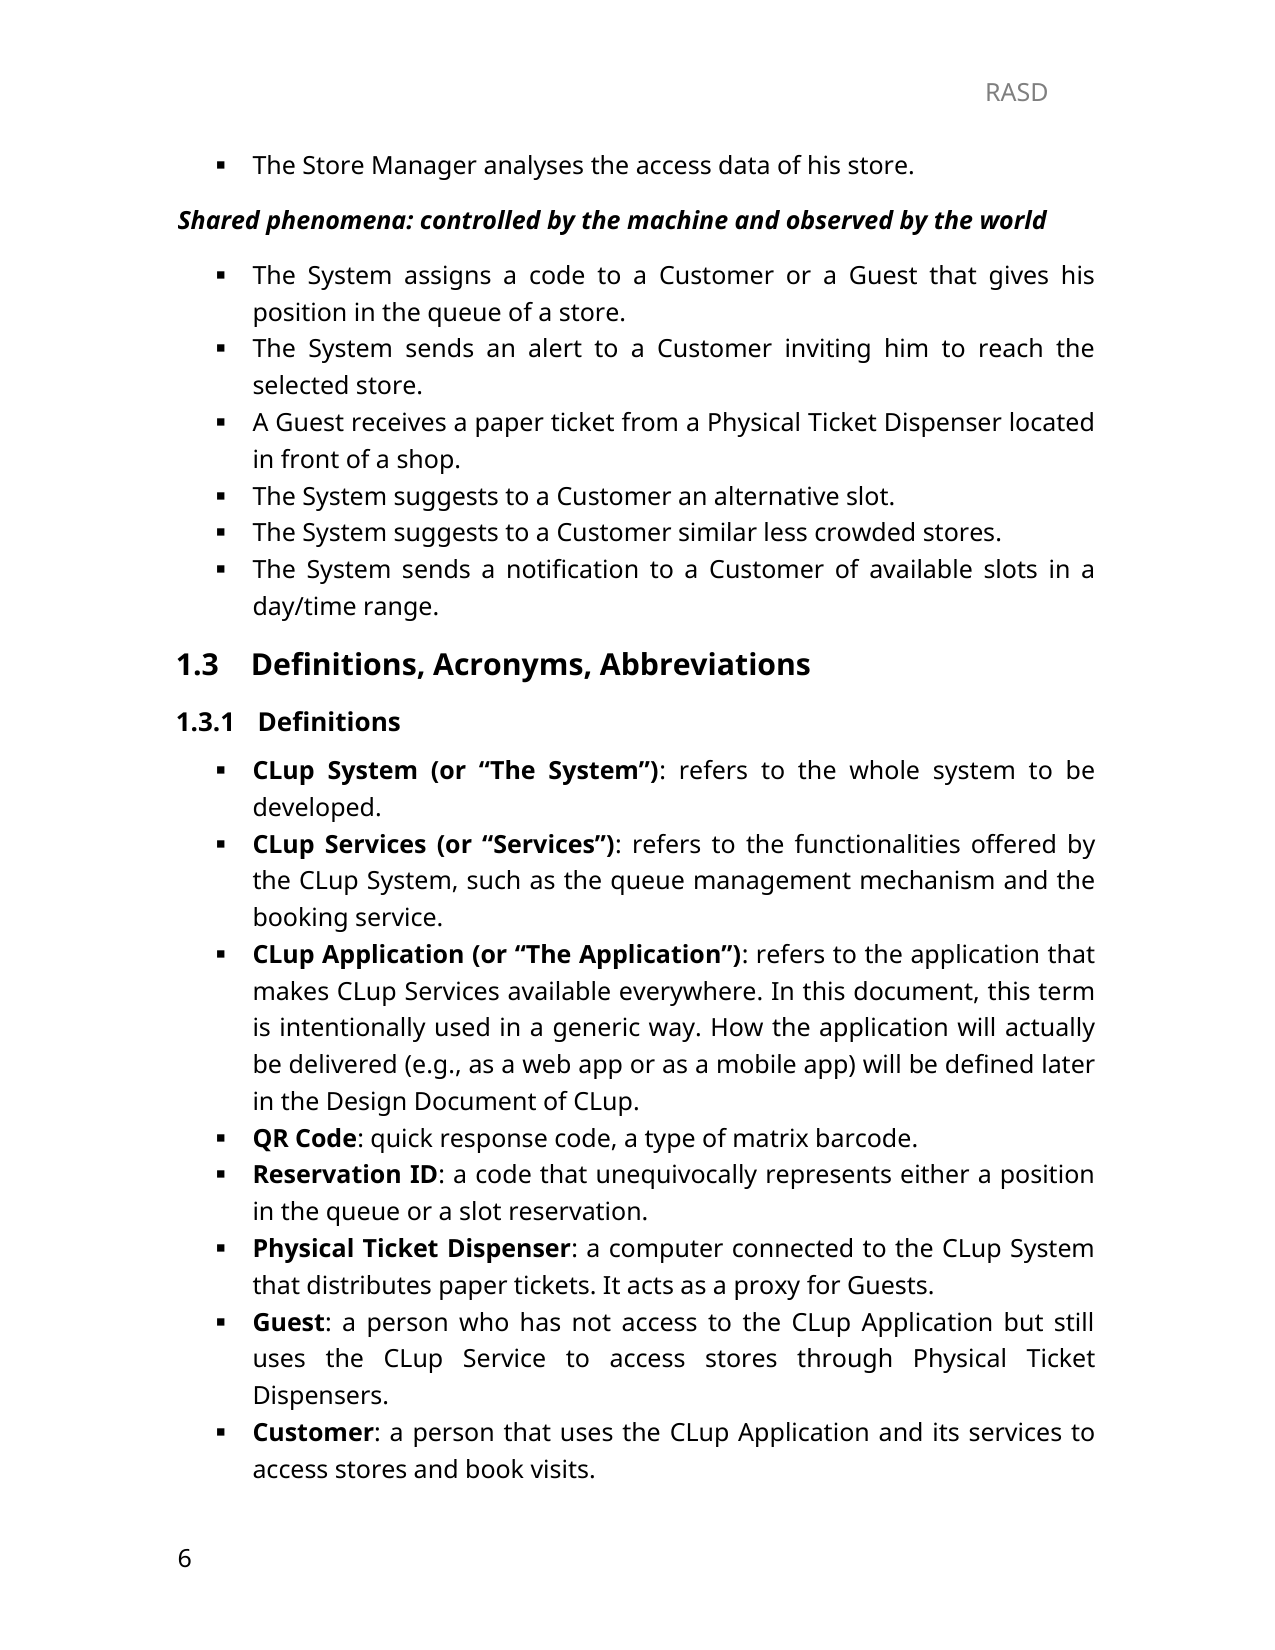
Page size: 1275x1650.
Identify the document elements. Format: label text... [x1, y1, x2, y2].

list The System suggests to a Customer an alternative slot. [215, 478, 1096, 512]
list The System suggests to a Customer similar less crowded stores. [215, 515, 1096, 549]
list The System assigns a code to a Customer or a Guest that gives his position in the queue of a store. [215, 257, 1096, 328]
list Guest: a person who has not access to the CLup Application but still uses the CLup Service to access stores through Physical Ticket Dispensers. [215, 1304, 1096, 1412]
text Shared phenomena: controlled by the machine and observed by the world [177, 203, 1096, 237]
subtitle 1.3 Definitions, Acronyms, Abbreviations [176, 643, 1096, 684]
list A Guest receives a paper ticket from a Physical Ticket Dispenser located in front of a shop. [215, 404, 1096, 475]
list CLup Application (or “The Application”): refers to the application that makes CLup Services available everywhere. In this document, this term is intentionally used in a generic way. How the application will actually be delivered (e.g., as a web app or as a mobile app) will be defined later in the Design Document of CLup. [215, 937, 1096, 1118]
list The System sends a notification to a Customer of available slots in a day/time range. [215, 552, 1096, 622]
list Reservation ID: a code that unequivocally represents either a position in the queue or a slot reservation. [215, 1157, 1096, 1228]
list QR Code: quick response code, a type of matrix barcode. [215, 1120, 1096, 1154]
list The System sends an alert to a Customer inviting him to reach the selected store. [215, 331, 1096, 402]
list Customer: a person that uses the CLup Application and its services to access stores and book visits. [215, 1414, 1096, 1485]
list CLup Services (or “Services”): refers to the functionalities offered by the CLup System, such as the queue management mechanism and the booking service. [215, 826, 1096, 934]
list The Store Manager analyses the access data of his store. [215, 148, 1096, 182]
subtitle 1.3.1 Definitions [176, 704, 1096, 739]
list CLup System (or “The System”): refers to the whole system to be developed. [215, 753, 1096, 823]
list Physical Ticket Dispenser: a computer connected to the CLup System that distributes paper tickets. It acts as a proxy for Guests. [215, 1231, 1096, 1302]
